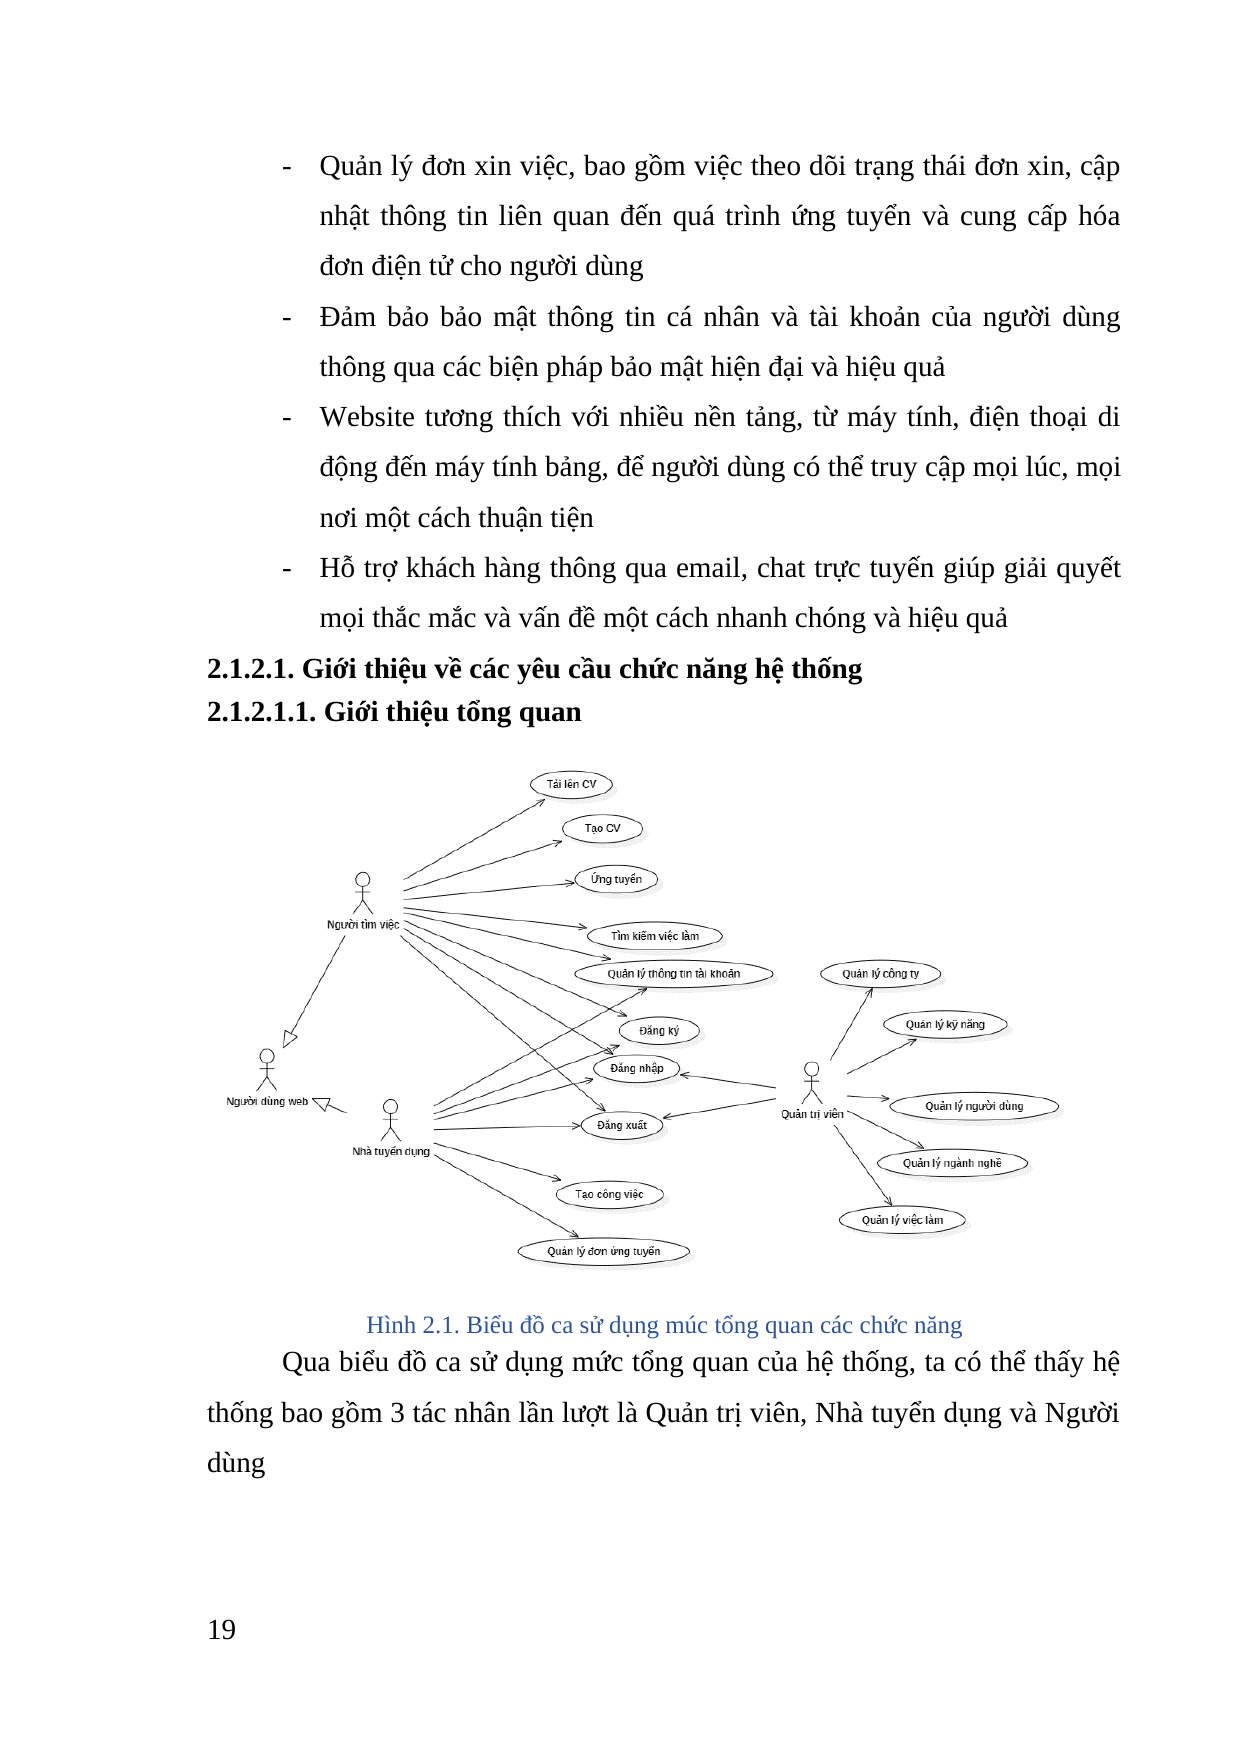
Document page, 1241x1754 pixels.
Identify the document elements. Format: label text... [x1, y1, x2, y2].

list Website tương thích với nhiều nền tảng, từ máy tính, điện thoại di động đến máy tính bảng, để người dùng có thể truy cập mọi lúc, mọi nơi một cách thuận tiện [282, 399, 1122, 533]
list Đảm bảo bảo mật thông tin cá nhân và tài khoản của người dùng thông qua các biện pháp bảo mật hiện đại và hiệu quả [282, 299, 1122, 382]
subtitle Hình 2.1. Biểu đồ ca sử dụng múc tổng quan các chức năng [207, 1310, 1122, 1339]
text Qua biểu đồ ca sử dụng mức tổng quan của hệ thống, ta có thể thấy hệ thống bao gồm 3 tác nhân lần lượt là Quản trị viên, Nhà tuyển dụng và Người dùng [207, 1344, 1122, 1479]
text 2.1.2.1.1. Giới thiệu tổng quan [207, 694, 1122, 728]
text 2.1.2.1. Giới thiệu về các yêu cầu chức năng hệ thống [207, 651, 1122, 684]
list Hỗ trợ khách hàng thông qua email, chat trực tuyến giúp giải quyết mọi thắc mắc và vấn đề một cách nhanh chóng và hiệu quả [282, 550, 1122, 634]
picture [206, 737, 1092, 1296]
list Quản lý đơn xin việc, bao gồm việc theo dõi trạng thái đơn xin, cập nhật thông tin liên quan đến quá trình ứng tuyển và cung cấp hóa đơn điện tử cho người dùng [282, 148, 1122, 282]
